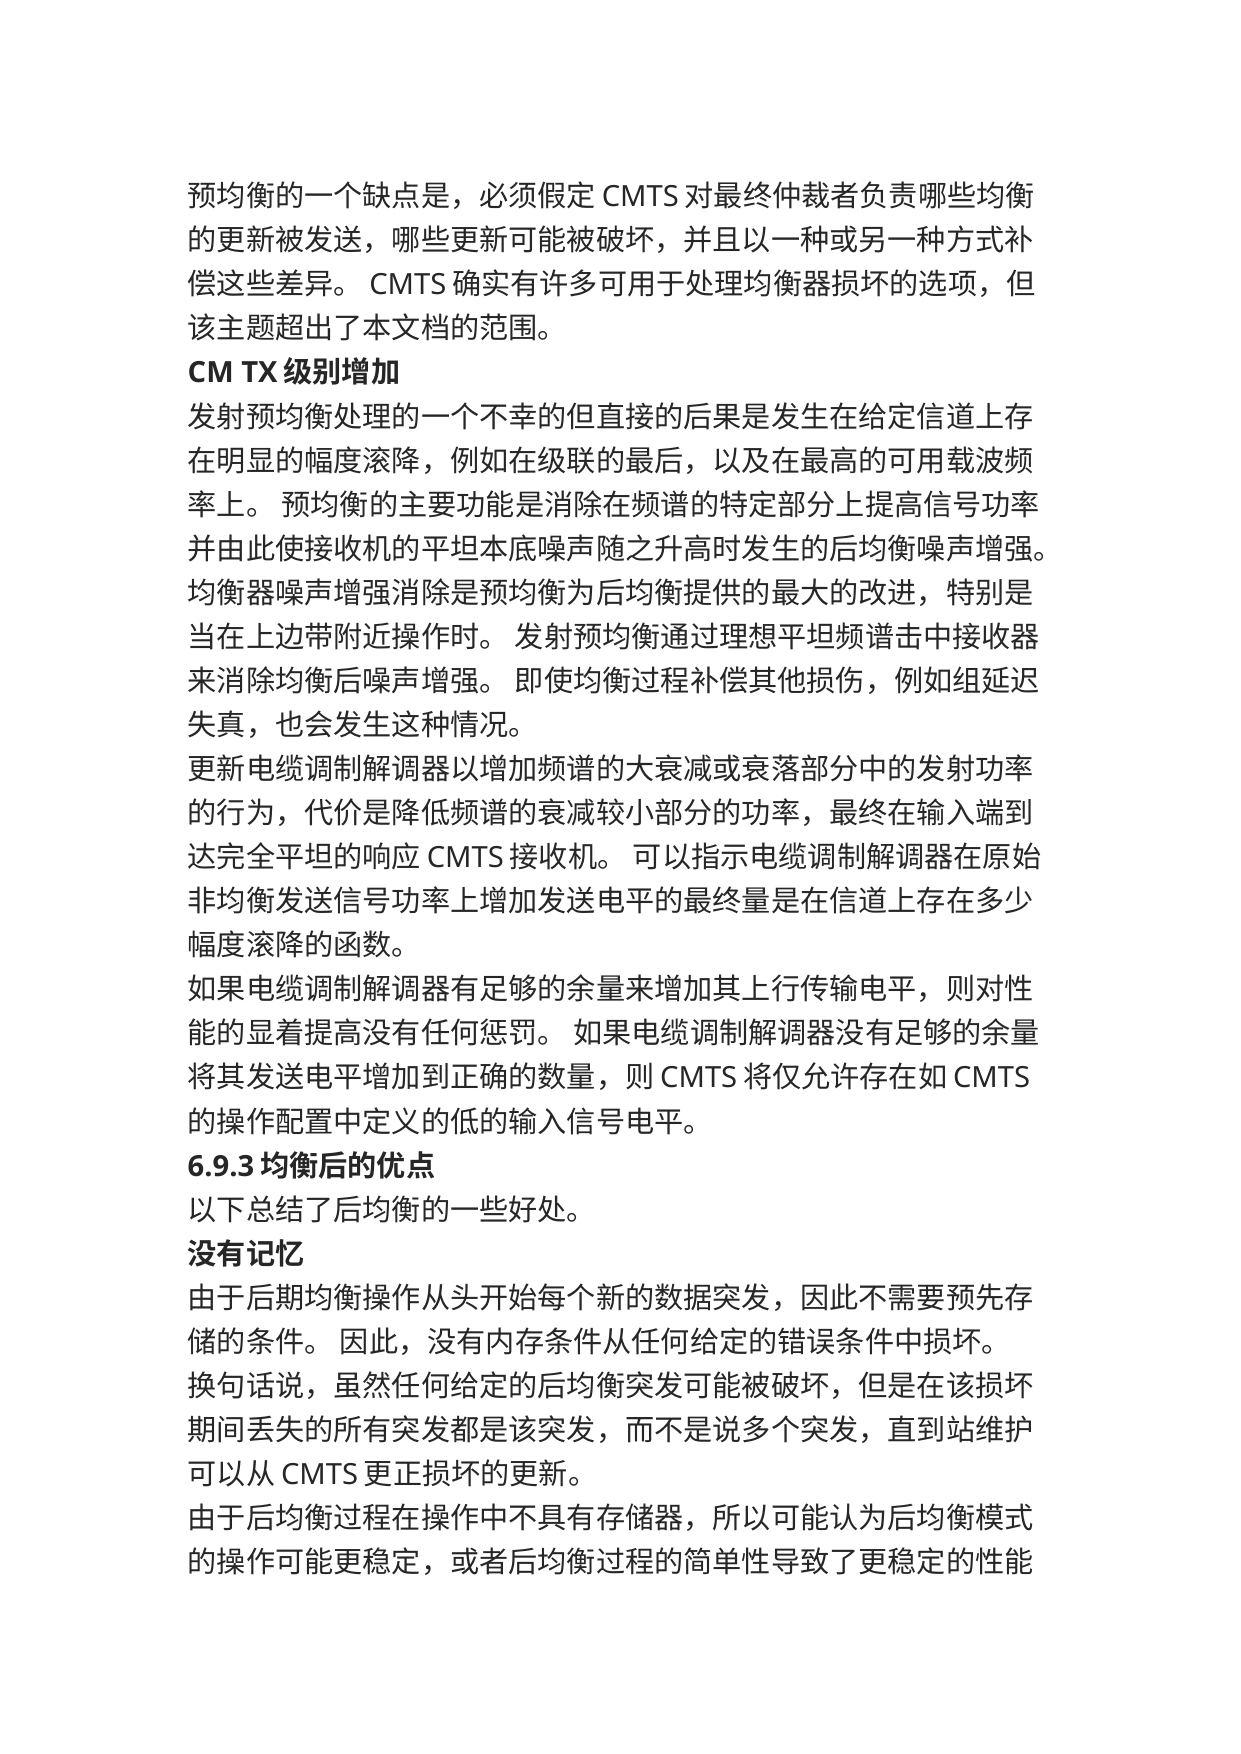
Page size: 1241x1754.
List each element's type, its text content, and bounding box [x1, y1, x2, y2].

text 换句话说，虽然任何给定的后均衡突发可能被破坏，但是在该损坏期间丢失的所有突发都是该突发，而不是说多个突发，直到站维护可以从CMTS更正损坏的更新。 [187, 1362, 1053, 1494]
text 预均衡的一个缺点是，必须假定CMTS对最终仲裁者负责哪些均衡的更新被发送，哪些更新可能被破坏，并且以一种或另一种方式补偿这些差异。 CMTS确实有许多可用于处理均衡器损坏的选项，但该主题超出了本文档的范围。 [187, 172, 1053, 348]
text 以下总结了后均衡的一些好处。 [187, 1185, 1053, 1229]
text 如果电缆调制解调器有足够的余量来增加其上行传输电平，则对性能的显着提高没有任何惩罚。 如果电缆调制解调器没有足够的余量将其发送电平增加到正确的数量，则CMTS将仅允许存在如CMTS的操作配置中定义的低的输入信号电平。 [187, 965, 1053, 1141]
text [187, 1494, 1053, 1582]
text 均衡器噪声增强消除是预均衡为后均衡提供的最大的改进，特别是当在上边带附近操作时。 发射预均衡通过理想平坦频谱击中接收器来消除均衡后噪声增强。 即使均衡过程补偿其他损伤，例如组延迟失真，也会发生这种情况。 [187, 568, 1053, 745]
text 更新电缆调制解调器以增加频谱的大衰减或衰落部分中的发射功率的行为，代价是降低频谱的衰减较小部分的功率，最终在输入端到达完全平坦的响应CMTS接收机。 可以指示电缆调制解调器在原始非均衡发送信号功率上增加发送电平的最终量是在信道上存在多少幅度滚降的函数。 [187, 745, 1053, 965]
text CM TX级别增加 [187, 348, 1053, 392]
text 6.9.3均衡后的优点 [187, 1141, 1053, 1185]
text 发射预均衡处理的一个不幸的但直接的后果是发生在给定信道上存在明显的幅度滚降，例如在级联的最后，以及在最高的可用载波频率上。 预均衡的主要功能是消除在频谱的特定部分上提高信号功率并由此使接收机的平坦本底噪声随之升高时发生的后均衡噪声增强。 [187, 392, 1053, 568]
text 由于后期均衡操作从头开始每个新的数据突发，因此不需要预先存储的条件。 因此，没有内存条件从任何给定的错误条件中损坏。 [187, 1273, 1053, 1362]
text 没有记忆 [187, 1229, 1053, 1273]
